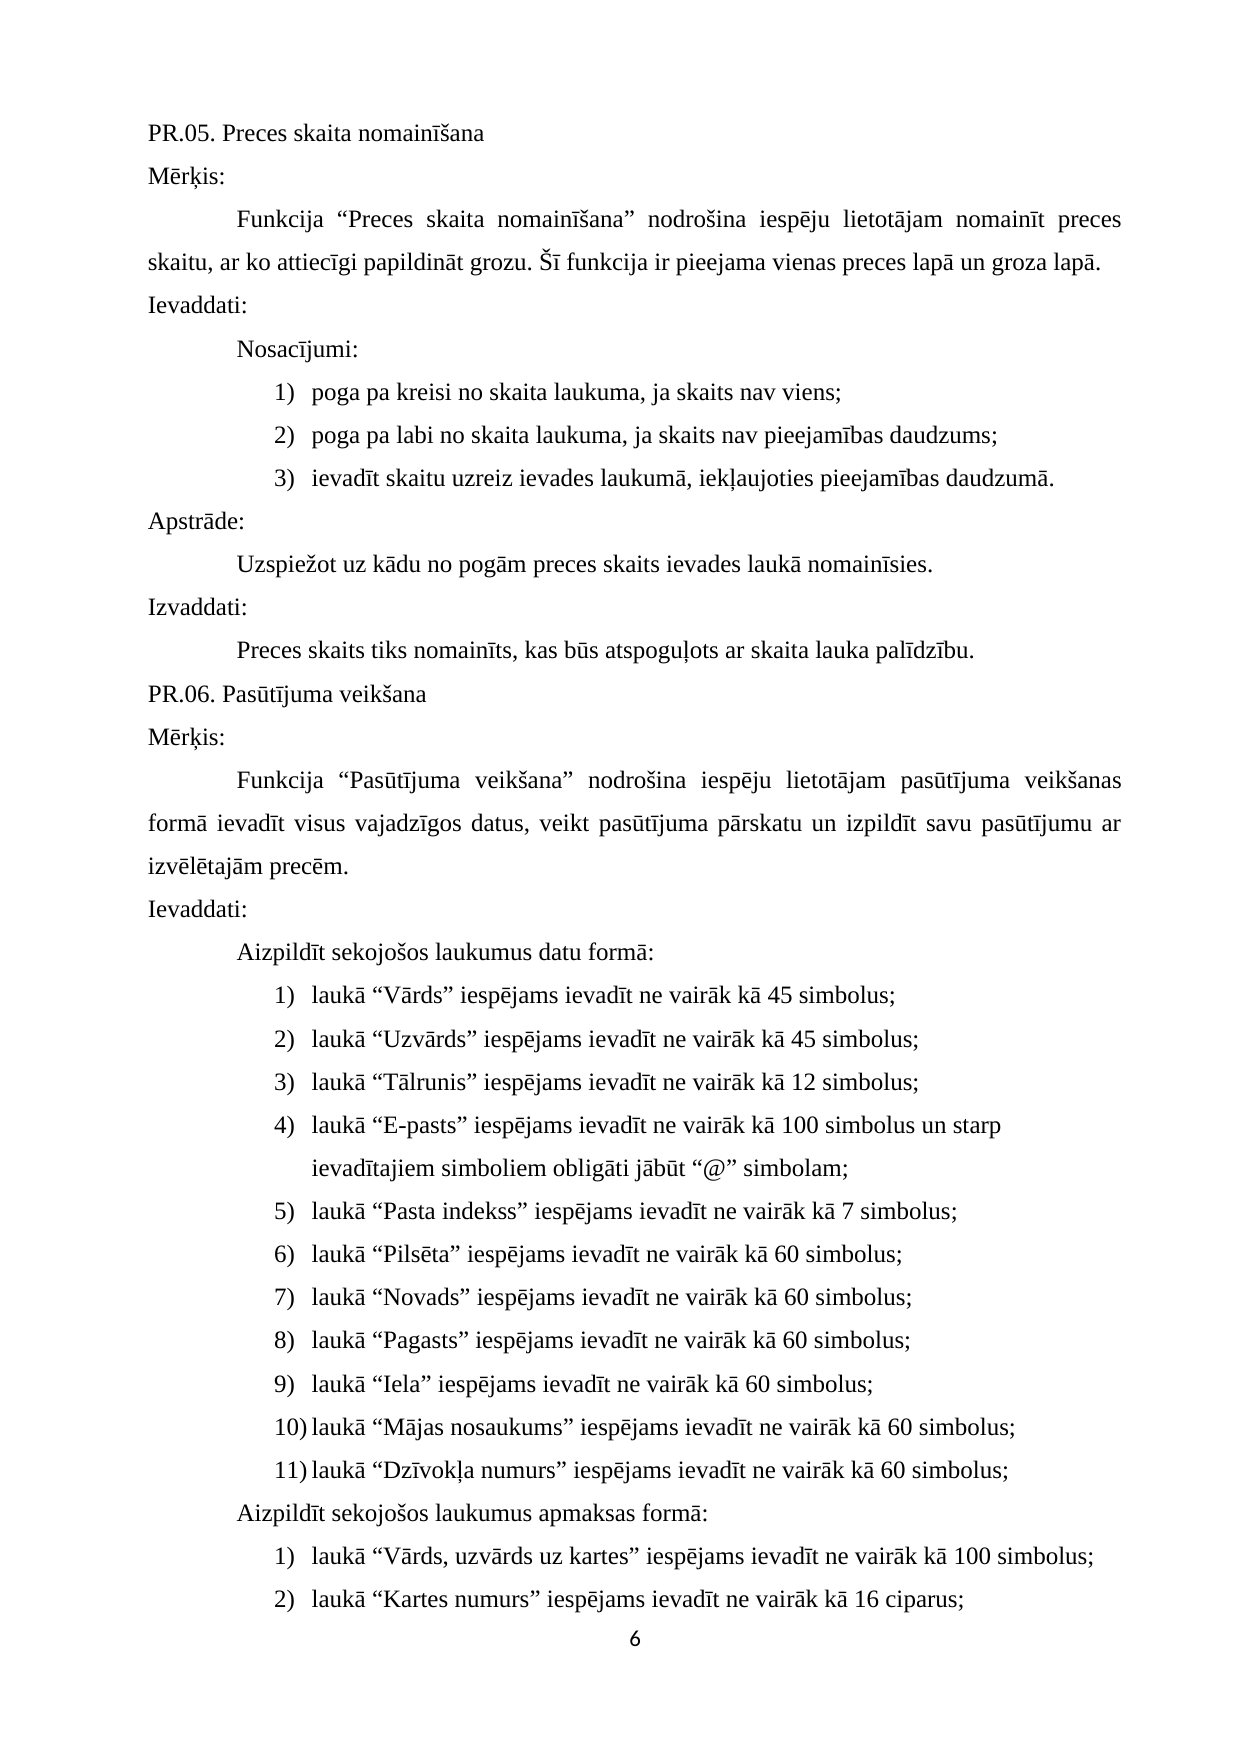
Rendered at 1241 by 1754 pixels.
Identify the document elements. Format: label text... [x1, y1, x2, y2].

list laukā “Kartes numurs” iespējams ievadīt ne vairāk kā 16 ciparus; [274, 1584, 1122, 1613]
list laukā “Iela” iespējams ievadīt ne vairāk kā 60 simbolus; [274, 1369, 1122, 1397]
text Nosacījumi: [148, 334, 1122, 362]
text Ievaddati: [148, 291, 1122, 319]
list laukā “Tālrunis” iespējams ievadīt ne vairāk kā 12 simbolus; [274, 1067, 1122, 1096]
list poga pa labi no skaita laukuma, ja skaits nav pieejamības daudzums; [274, 420, 1122, 449]
list laukā “Pagasts” iespējams ievadīt ne vairāk kā 60 simbolus; [274, 1326, 1122, 1354]
list laukā “E-pasts” iespējams ievadīt ne vairāk kā 100 simbolus un starp [274, 1110, 1122, 1139]
list laukā “Novads” iespējams ievadīt ne vairāk kā 60 simbolus; [274, 1282, 1122, 1311]
text Izvaddati: [148, 592, 1122, 621]
text Aizpildīt sekojošos laukumus apmaksas formā: [148, 1498, 1122, 1527]
list laukā “Pilsēta” iespējams ievadīt ne vairāk kā 60 simbolus; [274, 1239, 1122, 1268]
list laukā “Mājas nosaukums” iespējams ievadīt ne vairāk kā 60 simbolus; [274, 1412, 1122, 1441]
text Funkcija “Pasūtījuma veikšana” nodrošina iespēju lietotājam pasūtījuma veikšanas formā ievadīt visus vajadzīgos datus, veikt pasūtījuma pārskatu un izpildīt savu pasūtījumu ar izvēlētajām precēm. [148, 765, 1122, 880]
list laukā “Dzīvokļa numurs” iespējams ievadīt ne vairāk kā 60 simbolus; [274, 1455, 1122, 1484]
text ievadītajiem simboliem obligāti jābūt “@” simbolam; [311, 1153, 1122, 1182]
text Preces skaits tiks nomainīts, kas būs atspoguļots ar skaita lauka palīdzību. [148, 636, 1122, 664]
text PR.05. Preces skaita nomainīšana [148, 118, 1122, 147]
text Apstrāde: [148, 506, 1122, 535]
list laukā “Vārds” iespējams ievadīt ne vairāk kā 45 simbolus; [274, 981, 1122, 1009]
text Aizpildīt sekojošos laukumus datu formā: [148, 937, 1122, 966]
list laukā “Vārds, uzvārds uz kartes” iespējams ievadīt ne vairāk kā 100 simbolus; [274, 1541, 1122, 1570]
text Mērķis: [148, 161, 1122, 190]
list laukā “Pasta indekss” iespējams ievadīt ne vairāk kā 7 simbolus; [274, 1196, 1122, 1225]
text Funkcija “Preces skaita nomainīšana” nodrošina iespēju lietotājam nomainīt preces skaitu, ar ko attiecīgi papildināt grozu. Šī funkcija ir pieejama vienas preces lapā un groza lapā. [148, 204, 1122, 276]
text PR.06. Pasūtījuma veikšana [148, 679, 1122, 707]
list laukā “Uzvārds” iespējams ievadīt ne vairāk kā 45 simbolus; [274, 1024, 1122, 1052]
text Ievaddati: [148, 894, 1122, 923]
list poga pa kreisi no skaita laukuma, ja skaits nav viens; [274, 377, 1122, 406]
text Mērķis: [148, 722, 1122, 751]
list ievadīt skaitu uzreiz ievades laukumā, iekļaujoties pieejamības daudzumā. [274, 463, 1122, 492]
text Uzspiežot uz kādu no pogām preces skaits ievades laukā nomainīsies. [148, 549, 1122, 578]
